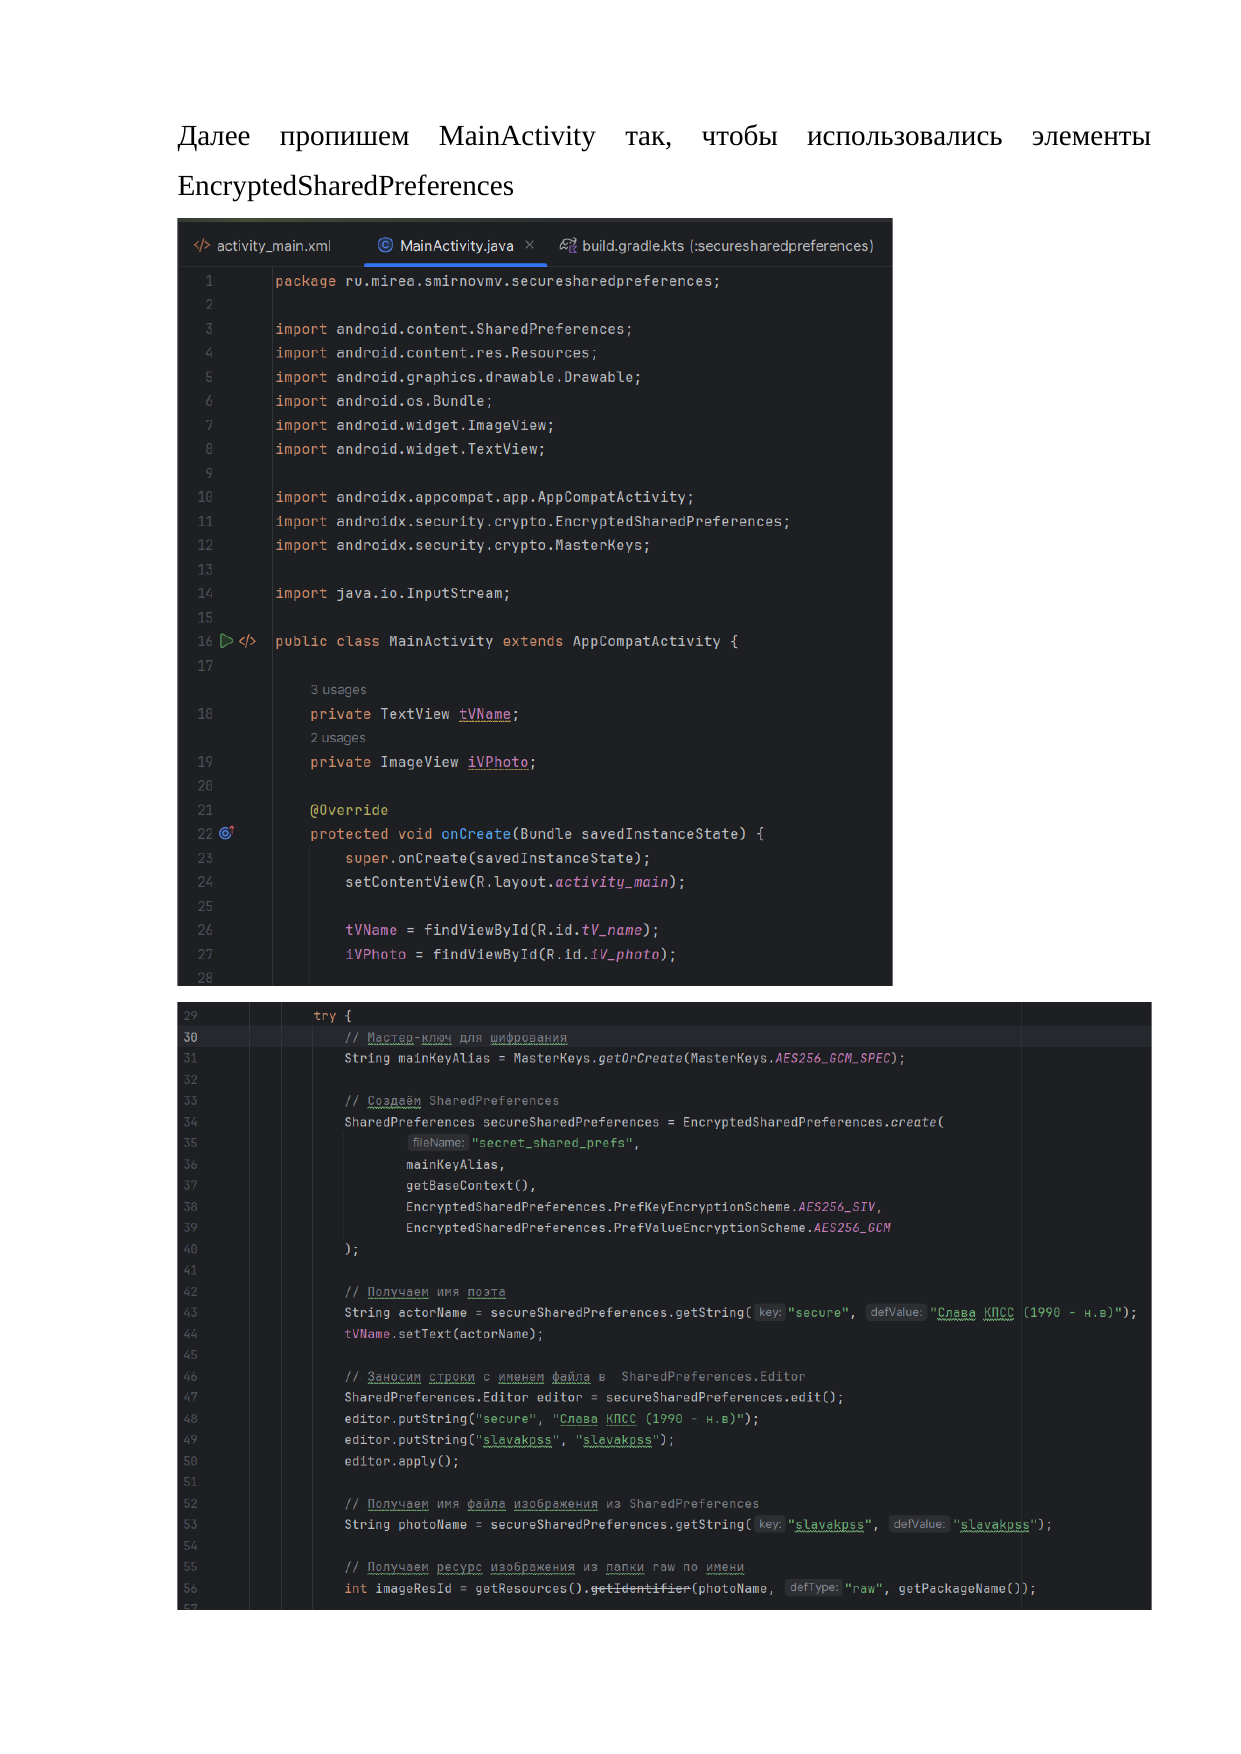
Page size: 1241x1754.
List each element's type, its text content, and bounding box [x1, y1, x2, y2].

picture [177, 1002, 1152, 1610]
text Далее пропишем MainActivity так, чтобы использовались элементы EncryptedSharedPreferences [177, 118, 1152, 202]
picture [177, 218, 893, 986]
